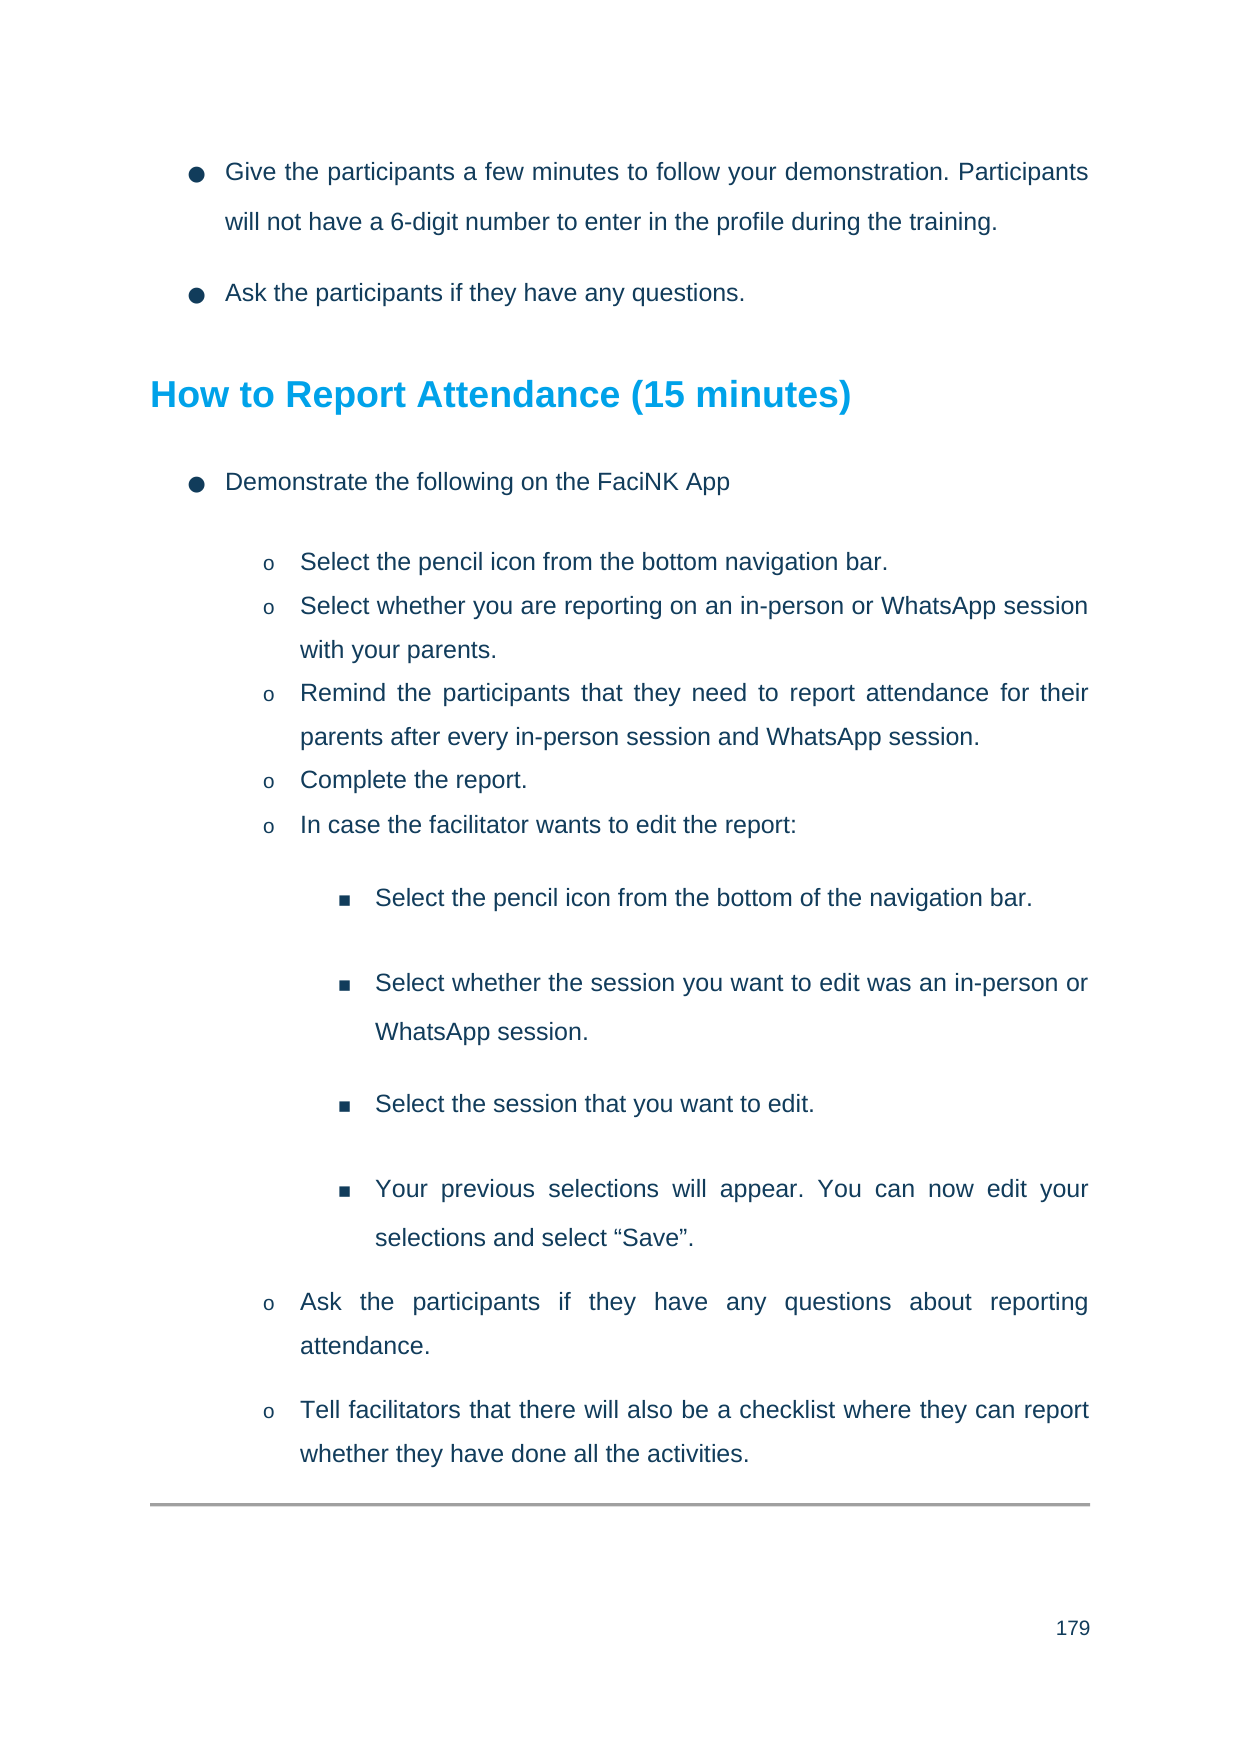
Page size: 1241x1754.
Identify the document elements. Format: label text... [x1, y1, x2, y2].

list Select the session that you want to edit. [337, 1081, 1090, 1124]
list Complete the report. [262, 766, 1090, 795]
list Ask the participants if they have any questions. [187, 271, 1090, 314]
list Give the participants a few minutes to follow your demonstration. Participants will not have a 6-digit number to enter in the profile during the training. [187, 150, 1090, 236]
list Remind the participants that they need to report attendance for their parents after every in-person session and WhatsApp session. [262, 678, 1090, 751]
list Your previous selections will appear. You can now edit your selections and select “Save”. [337, 1166, 1090, 1252]
list Demonstrate the following on the FaciNK App [187, 460, 1090, 502]
subtitle How to Report Attendance (15 minutes) [150, 373, 1090, 416]
list In case the facilitator wants to edit the report: [262, 810, 1090, 840]
list Select the pencil icon from the bottom navigation bar. [262, 547, 1090, 576]
list Select the pencil icon from the bottom of the navigation bar. [337, 875, 1090, 918]
list Select whether the session you want to edit was an in-person or WhatsApp session. [337, 960, 1090, 1046]
list Select whether you are reporting on an in-person or WhatsApp session with your parents. [262, 591, 1090, 664]
list Ask the participants if they have any questions about reporting attendance. [262, 1287, 1090, 1360]
list Tell facilitators that there will also be a checklist where they can report whether they have done all the activities. [262, 1395, 1090, 1468]
